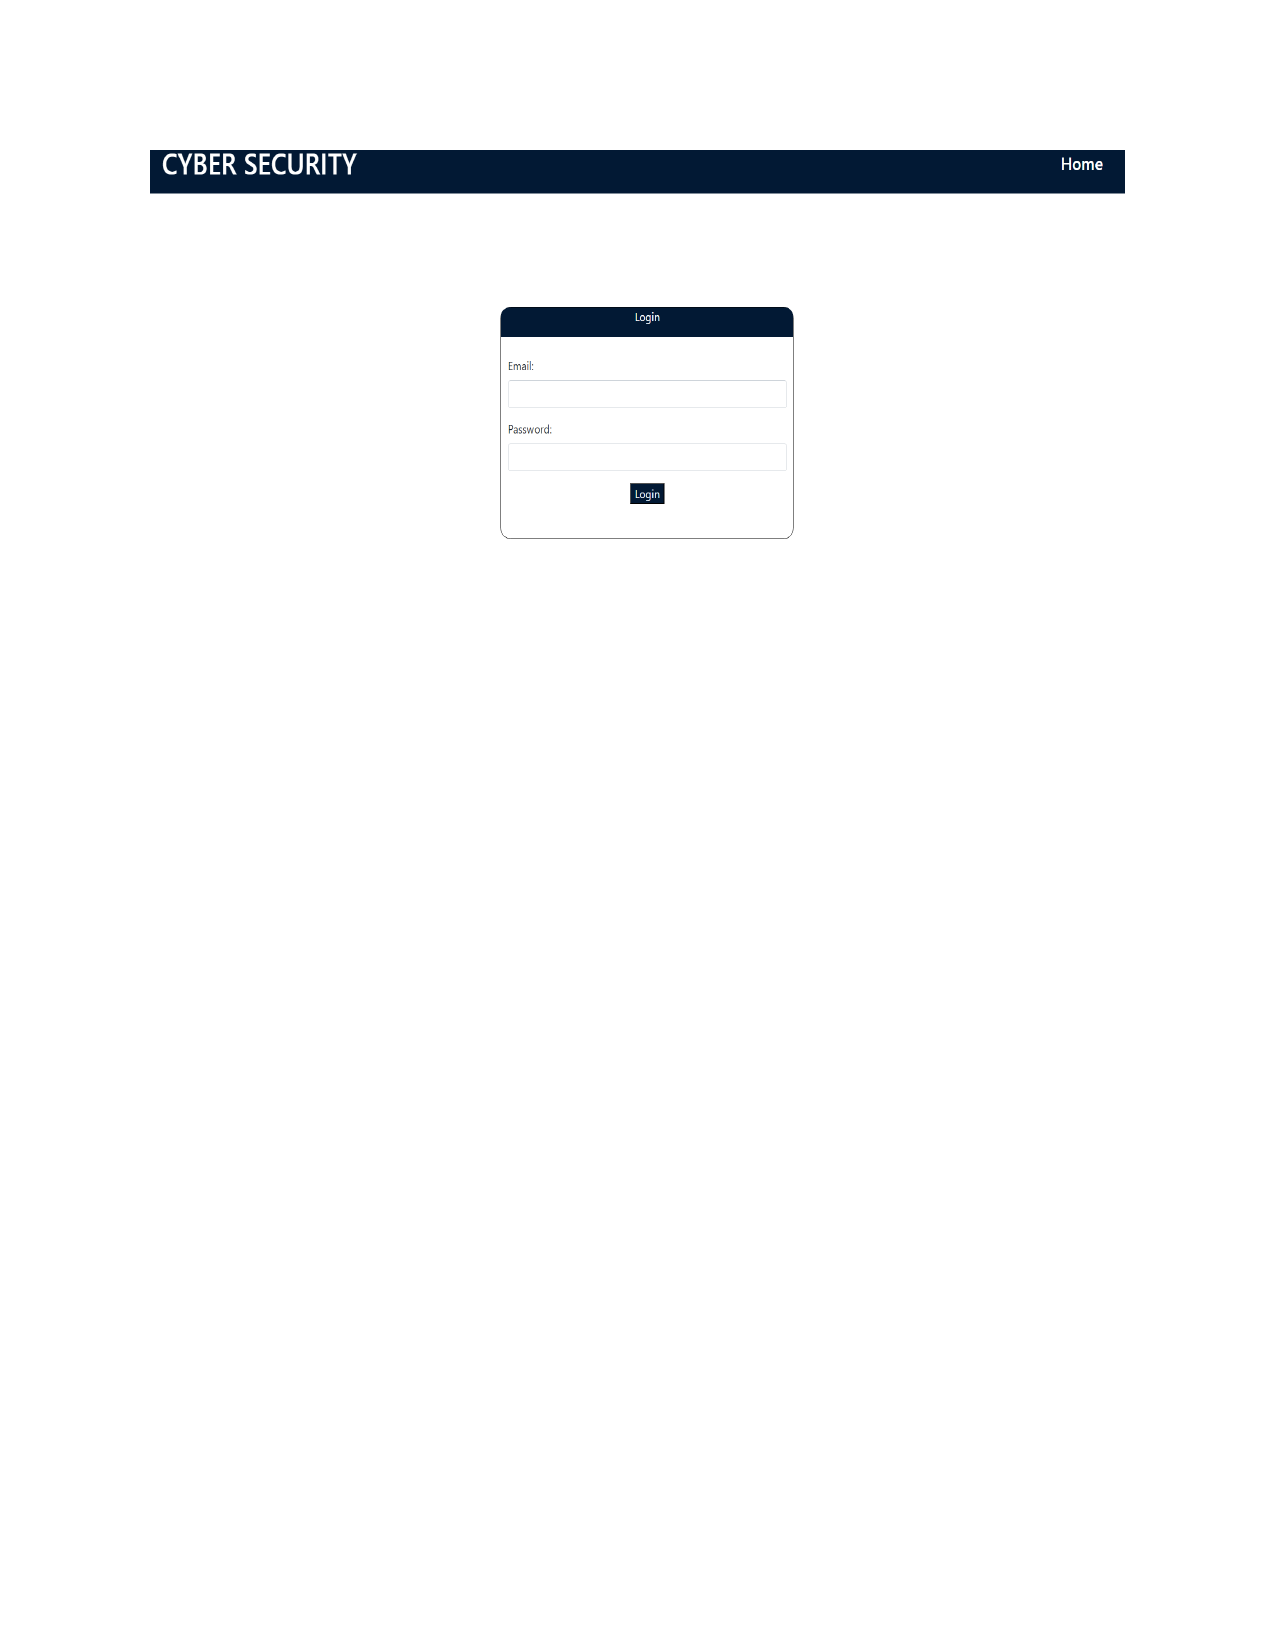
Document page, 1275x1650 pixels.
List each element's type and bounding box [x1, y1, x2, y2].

picture [150, 150, 1125, 632]
